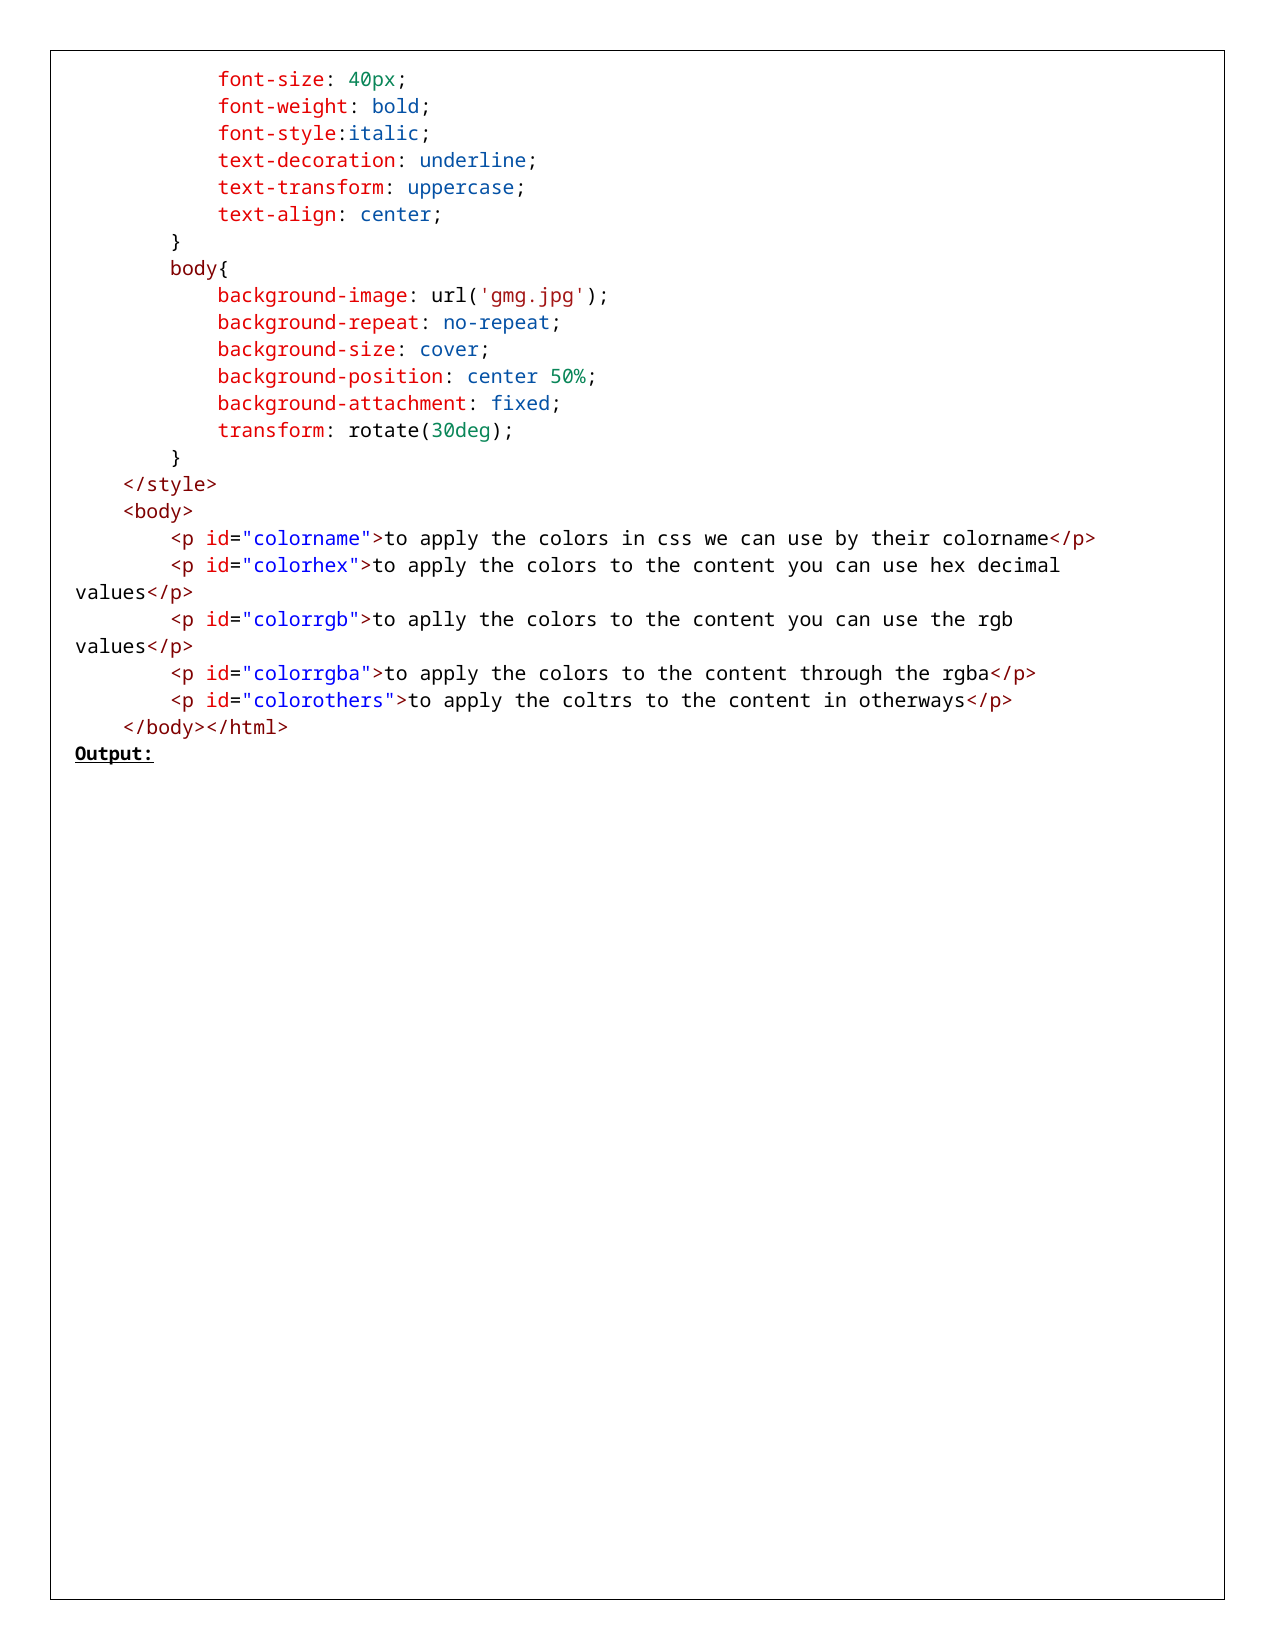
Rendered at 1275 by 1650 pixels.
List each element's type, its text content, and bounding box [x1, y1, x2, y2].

text text-align: center; [75, 200, 1125, 227]
text text-decoration: underline; [75, 146, 1125, 173]
text background-position: center 50%; [75, 362, 1125, 389]
text <p id="colorname">to apply the colors in css we can use by their colorname</p> [75, 524, 1125, 551]
text background-image: url('gmg.jpg'); [75, 281, 1125, 308]
text <p id="colorrgba">to apply the colors to the content through the rgba</p> [75, 659, 1125, 686]
text </style> [75, 470, 1125, 497]
text <p id="colorhex">to apply the colors to the content you can use hex decimal values</p> [75, 551, 1125, 605]
text background-size: cover; [75, 335, 1125, 362]
text </body></html> [75, 713, 1125, 740]
text text-transform: uppercase; [75, 173, 1125, 200]
text font-weight: bold; [75, 92, 1125, 119]
text background-repeat: no-repeat; [75, 308, 1125, 335]
text <p id="colorothers">to apply the coltrs to the content in otherways</p> [75, 686, 1125, 713]
text background-attachment: fixed; [75, 389, 1125, 416]
text } [75, 227, 1125, 254]
text body{ [75, 254, 1125, 281]
text font-style:italic; [75, 119, 1125, 146]
text <p id="colorrgb">to aplly the colors to the content you can use the rgb values</p> [75, 605, 1125, 659]
text Output: [75, 740, 1125, 766]
text <body> [75, 497, 1125, 524]
text } [75, 443, 1125, 470]
text transform: rotate(30deg); [75, 416, 1125, 443]
text font-size: 40px; [75, 66, 1125, 92]
